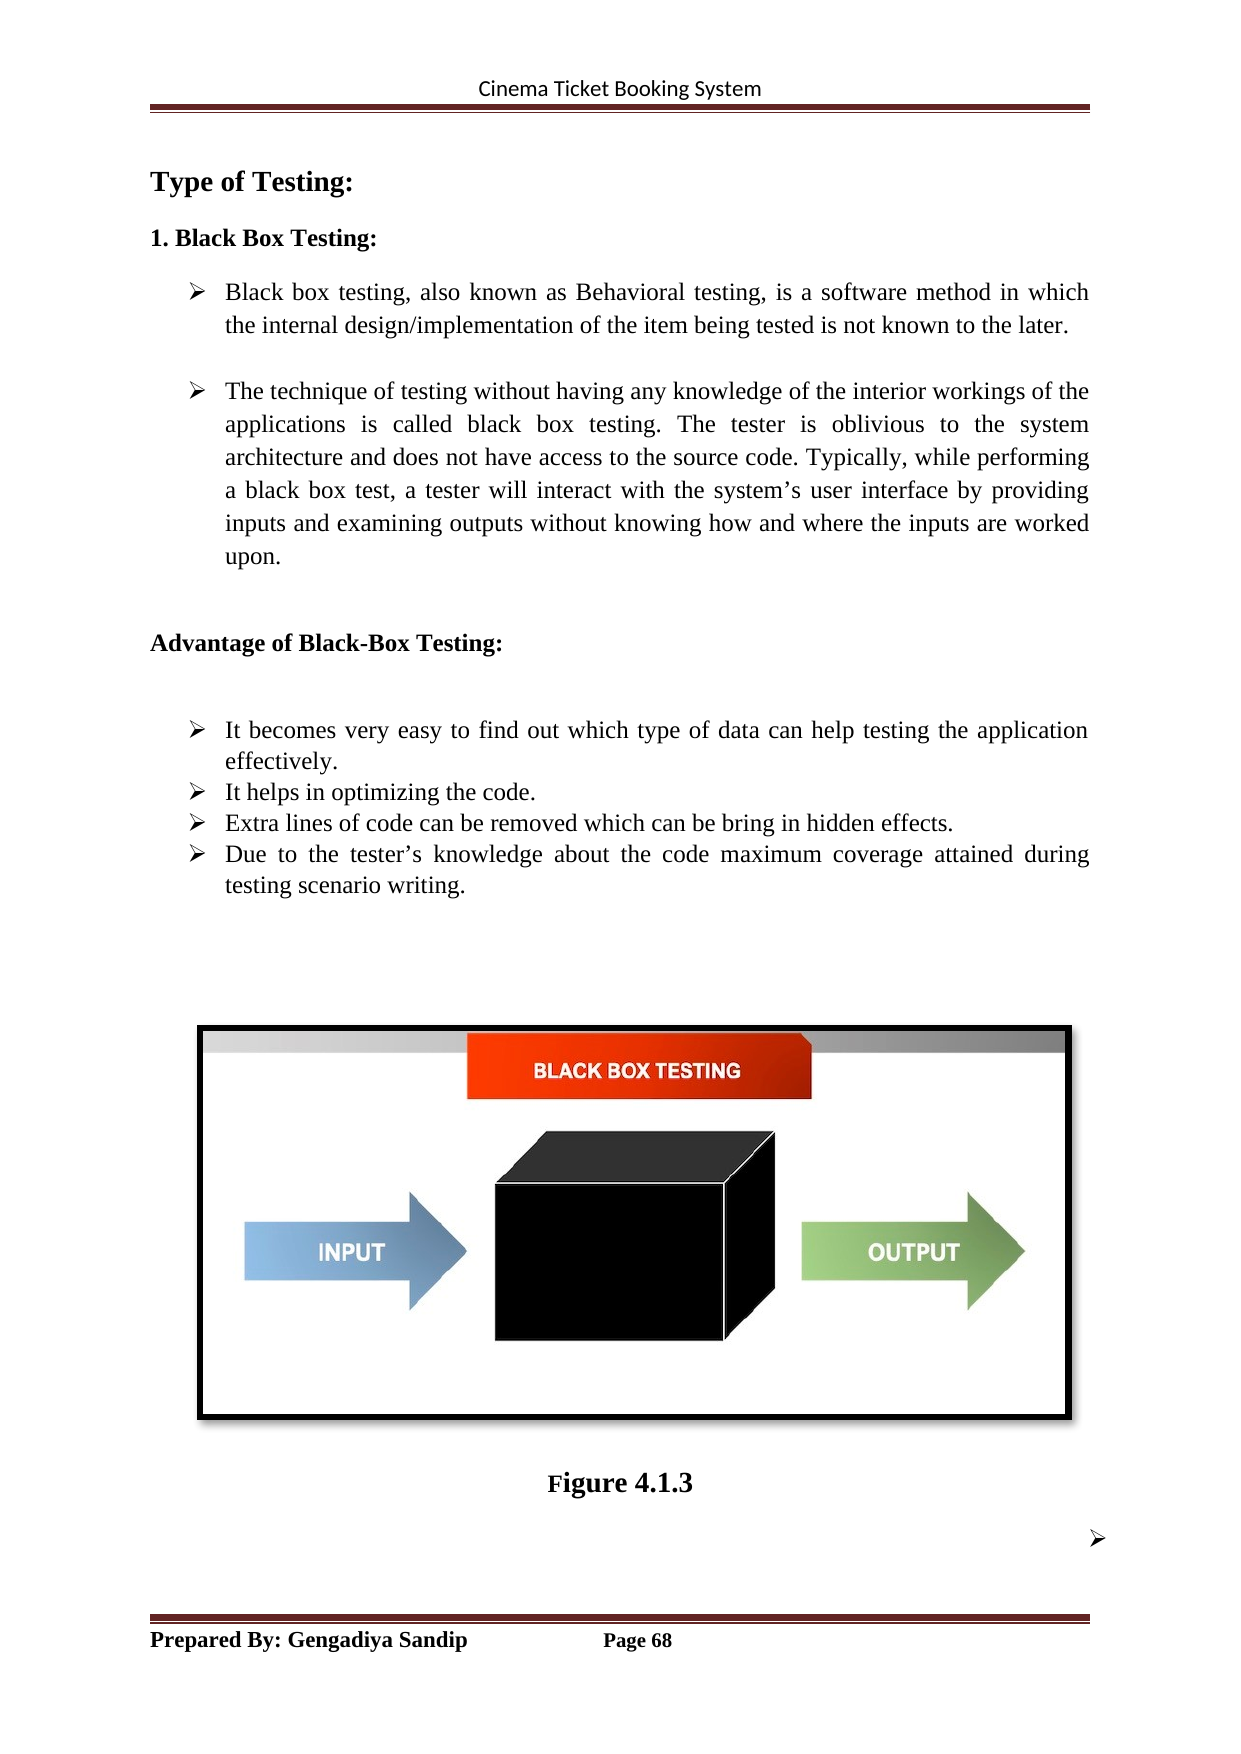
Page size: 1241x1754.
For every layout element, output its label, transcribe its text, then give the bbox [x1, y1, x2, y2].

text 1. Black Box Testing: [150, 223, 1090, 252]
picture [203, 1031, 1065, 1414]
list Black box testing, also known as Behavioral testing, is a software method in which the internal design/implementation of the item being tested is not known to the later. [187, 277, 1090, 339]
text Advantage of Black-Box Testing: [150, 628, 1090, 657]
list Extra lines of code can be removed which can be bring in hidden effects. [187, 808, 1090, 837]
text Type of Testing: [150, 164, 1090, 198]
list The technique of testing without having any knowledge of the interior workings of the applications is called black box testing. The tester is oblivious to the system architecture and does not have access to the source code. Typically, while performing a black box test, a tester will interact with the system’s user interface by providing inputs and examining outputs without knowing how and where the inputs are worked upon. [187, 376, 1090, 570]
list It becomes very easy to find out which type of data can help testing the application effectively. [187, 715, 1090, 775]
list Due to the tester’s knowledge about the code maximum coverage attained during testing scenario writing. [187, 839, 1090, 899]
list It helps in optimizing the code. [187, 777, 1090, 806]
